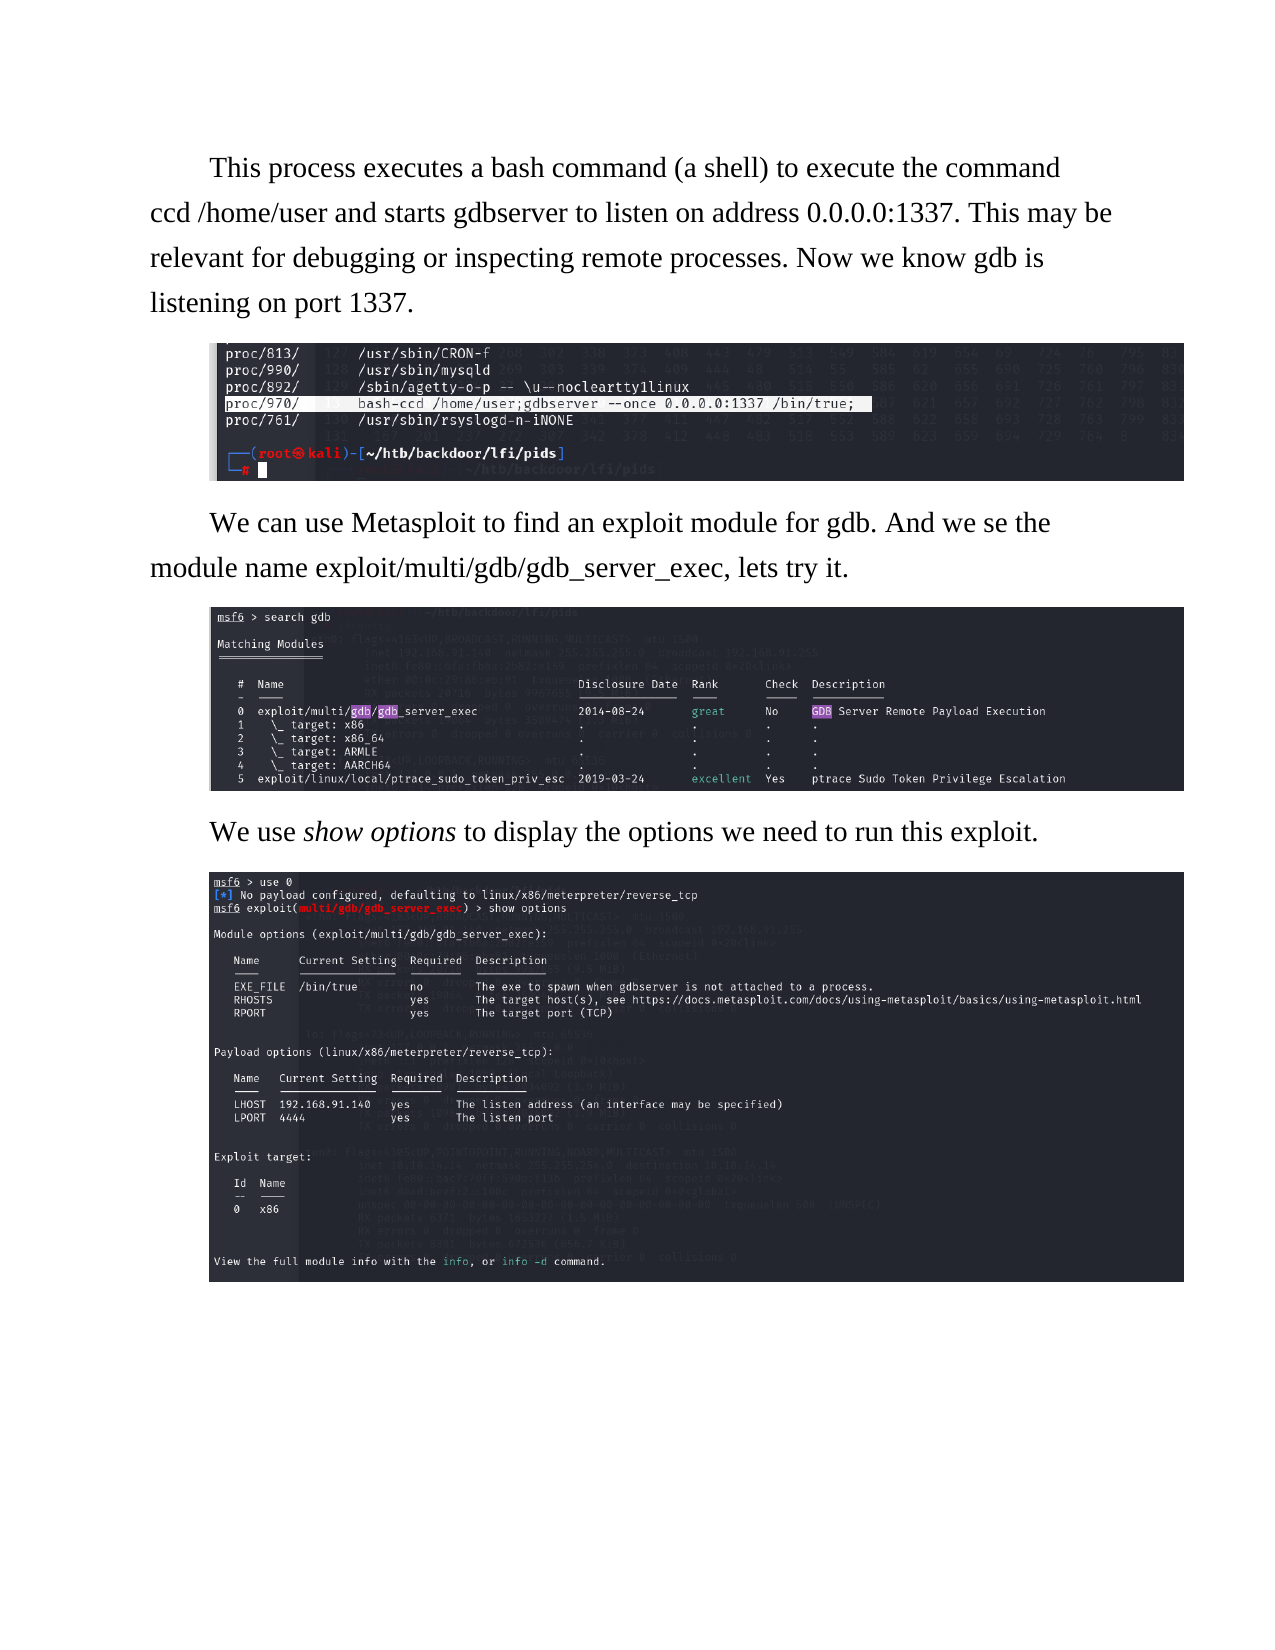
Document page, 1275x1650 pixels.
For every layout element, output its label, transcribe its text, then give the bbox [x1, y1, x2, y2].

picture [209, 343, 1184, 481]
text We can use Metasploit to find an exploit module for gdb. And we se the module name exploit/multi/gdb/gdb_server_exec, lets try it. [150, 505, 1125, 584]
picture [209, 872, 1184, 1282]
text This process executes a bash command (a shell) to execute the command ccd /home/user and starts gdbserver to listen on address 0.0.0.0:1337. This may be relevant for debugging or inspecting remote processes. Now we know gdb is listening on port 1337. [150, 150, 1125, 319]
picture [209, 607, 1184, 791]
text We use show options to display the options we need to run this exploit. [150, 814, 1125, 848]
